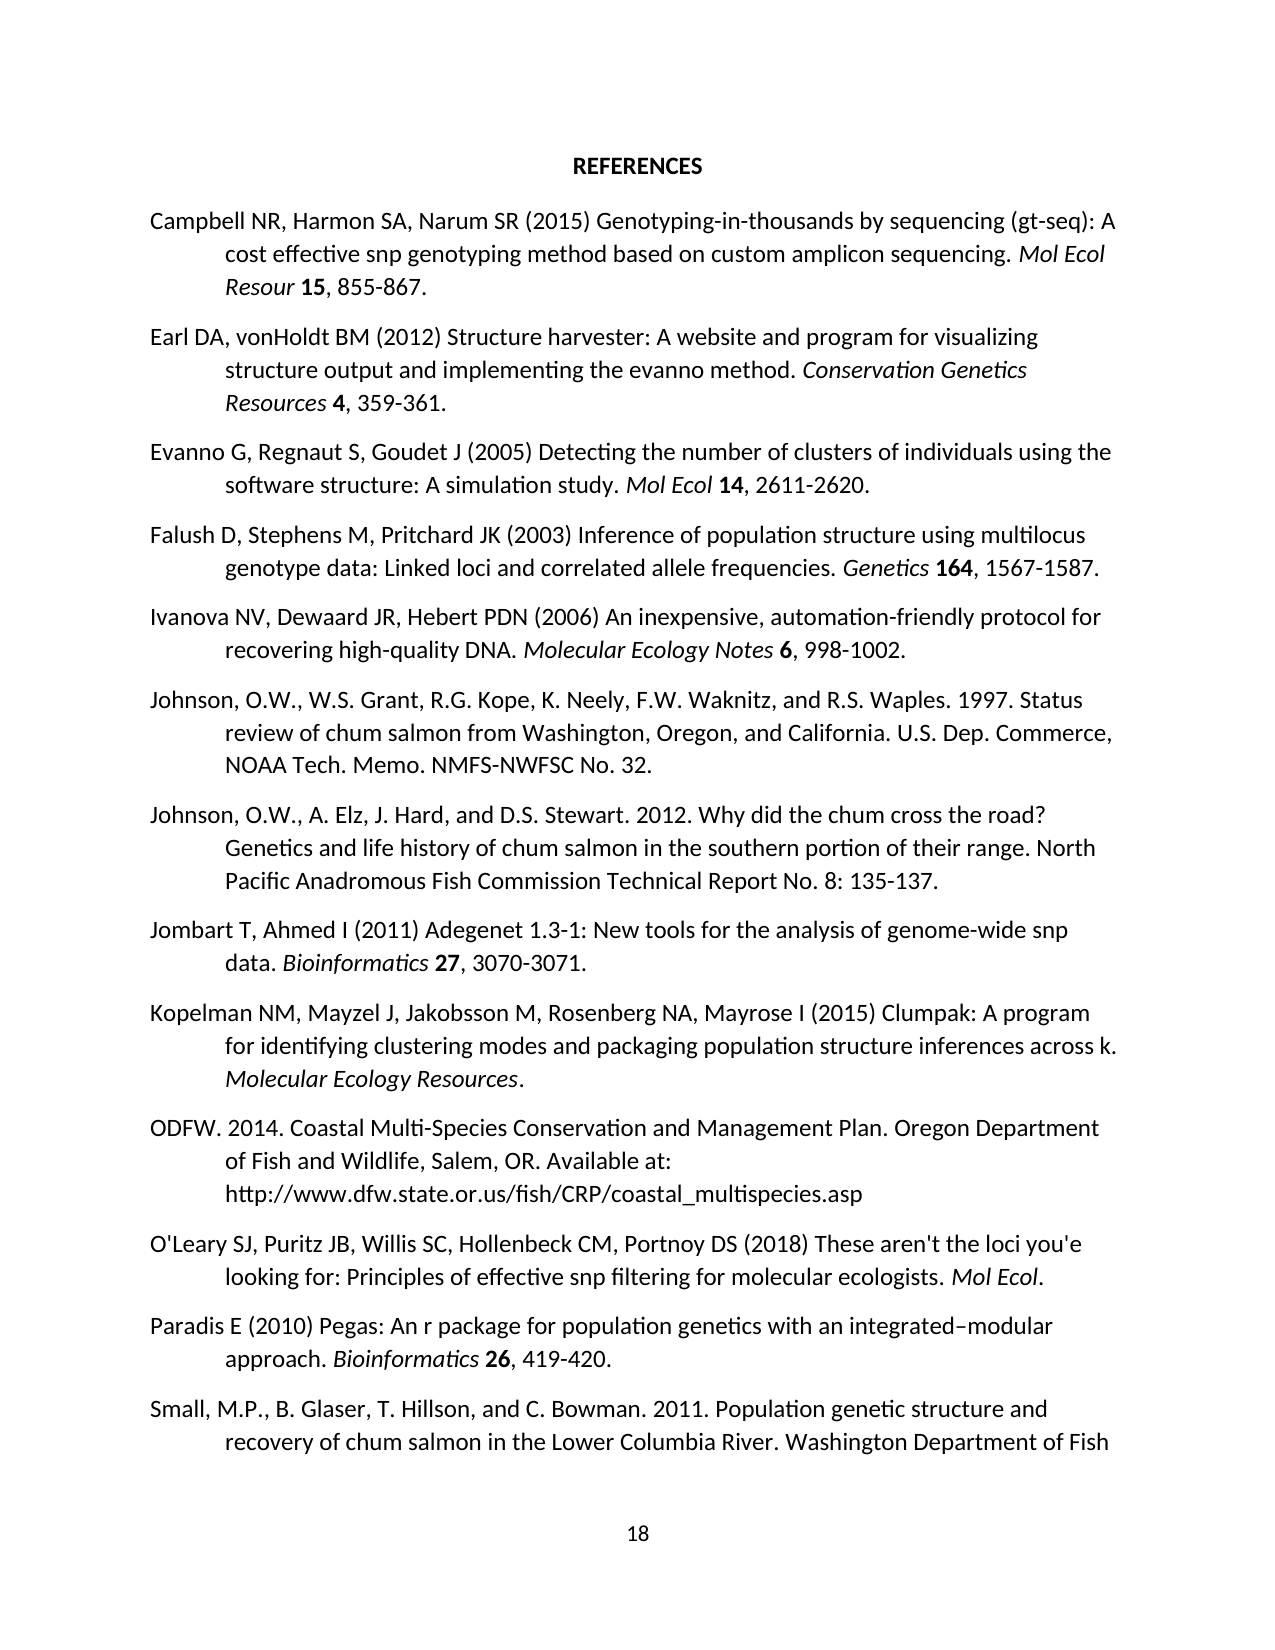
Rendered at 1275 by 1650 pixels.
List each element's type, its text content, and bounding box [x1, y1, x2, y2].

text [150, 1393, 1125, 1456]
text Campbell NR, Harmon SA, Narum SR (2015) Genotyping-in-thousands by sequencing (gt-seq): A cost effective snp genotyping method based on custom amplicon sequencing. Mol Ecol Resour 15, 855-867. [150, 206, 1125, 302]
subtitle REFERENCES [150, 150, 1125, 181]
text Paradis E (2010) Pegas: An r package for population genetics with an integrated–modular approach. Bioinformatics 26, 419-420. [150, 1311, 1125, 1374]
text Kopelman NM, Mayzel J, Jakobsson M, Rosenberg NA, Mayrose I (2015) Clumpak: A program for identifying clustering modes and packaging population structure inferences across k. Molecular Ecology Resources. [150, 997, 1125, 1093]
text Ivanova NV, Dewaard JR, Hebert PDN (2006) An inexpensive, automation-friendly protocol for recovering high-quality DNA. Molecular Ecology Notes 6, 998-1002. [150, 601, 1125, 665]
text Falush D, Stephens M, Pritchard JK (2003) Inference of population structure using multilocus genotype data: Linked loci and correlated allele frequencies. Genetics 164, 1567-1587. [150, 519, 1125, 582]
text Jombart T, Ahmed I (2011) Adegenet 1.3-1: New tools for the analysis of genome-wide snp data. Bioinformatics 27, 3070-3071. [150, 915, 1125, 978]
text Evanno G, Regnaut S, Goudet J (2005) Detecting the number of clusters of individuals using the software structure: A simulation study. Mol Ecol 14, 2611-2620. [150, 436, 1125, 500]
text Earl DA, vonHoldt BM (2012) Structure harvester: A website and program for visualizing structure output and implementing the evanno method. Conservation Genetics Resources 4, 359-361. [150, 321, 1125, 417]
text O'Leary SJ, Puritz JB, Willis SC, Hollenbeck CM, Portnoy DS (2018) These aren't the loci you'e looking for: Principles of effective snp filtering for molecular ecologists. Mol Ecol. [150, 1228, 1125, 1291]
text Johnson, O.W., W.S. Grant, R.G. Kope, K. Neely, F.W. Waknitz, and R.S. Waples. 1997. Status review of chum salmon from Washington, Oregon, and California. U.S. Dep. Commerce, NOAA Tech. Memo. NMFS-NWFSC No. 32. [150, 684, 1125, 780]
text Johnson, O.W., A. Elz, J. Hard, and D.S. Stewart. 2012. Why did the chum cross the road? Genetics and life history of chum salmon in the southern portion of their range. North Pacific Anadromous Fish Commission Technical Report No. 8: 135-137. [150, 799, 1125, 896]
text ODFW. 2014. Coastal Multi-Species Conservation and Management Plan. Oregon Department of Fish and Wildlife, Salem, OR. Available at: http://www.dfw.state.or.us/fish/CRP/coastal_multispecies.asp [150, 1113, 1125, 1209]
